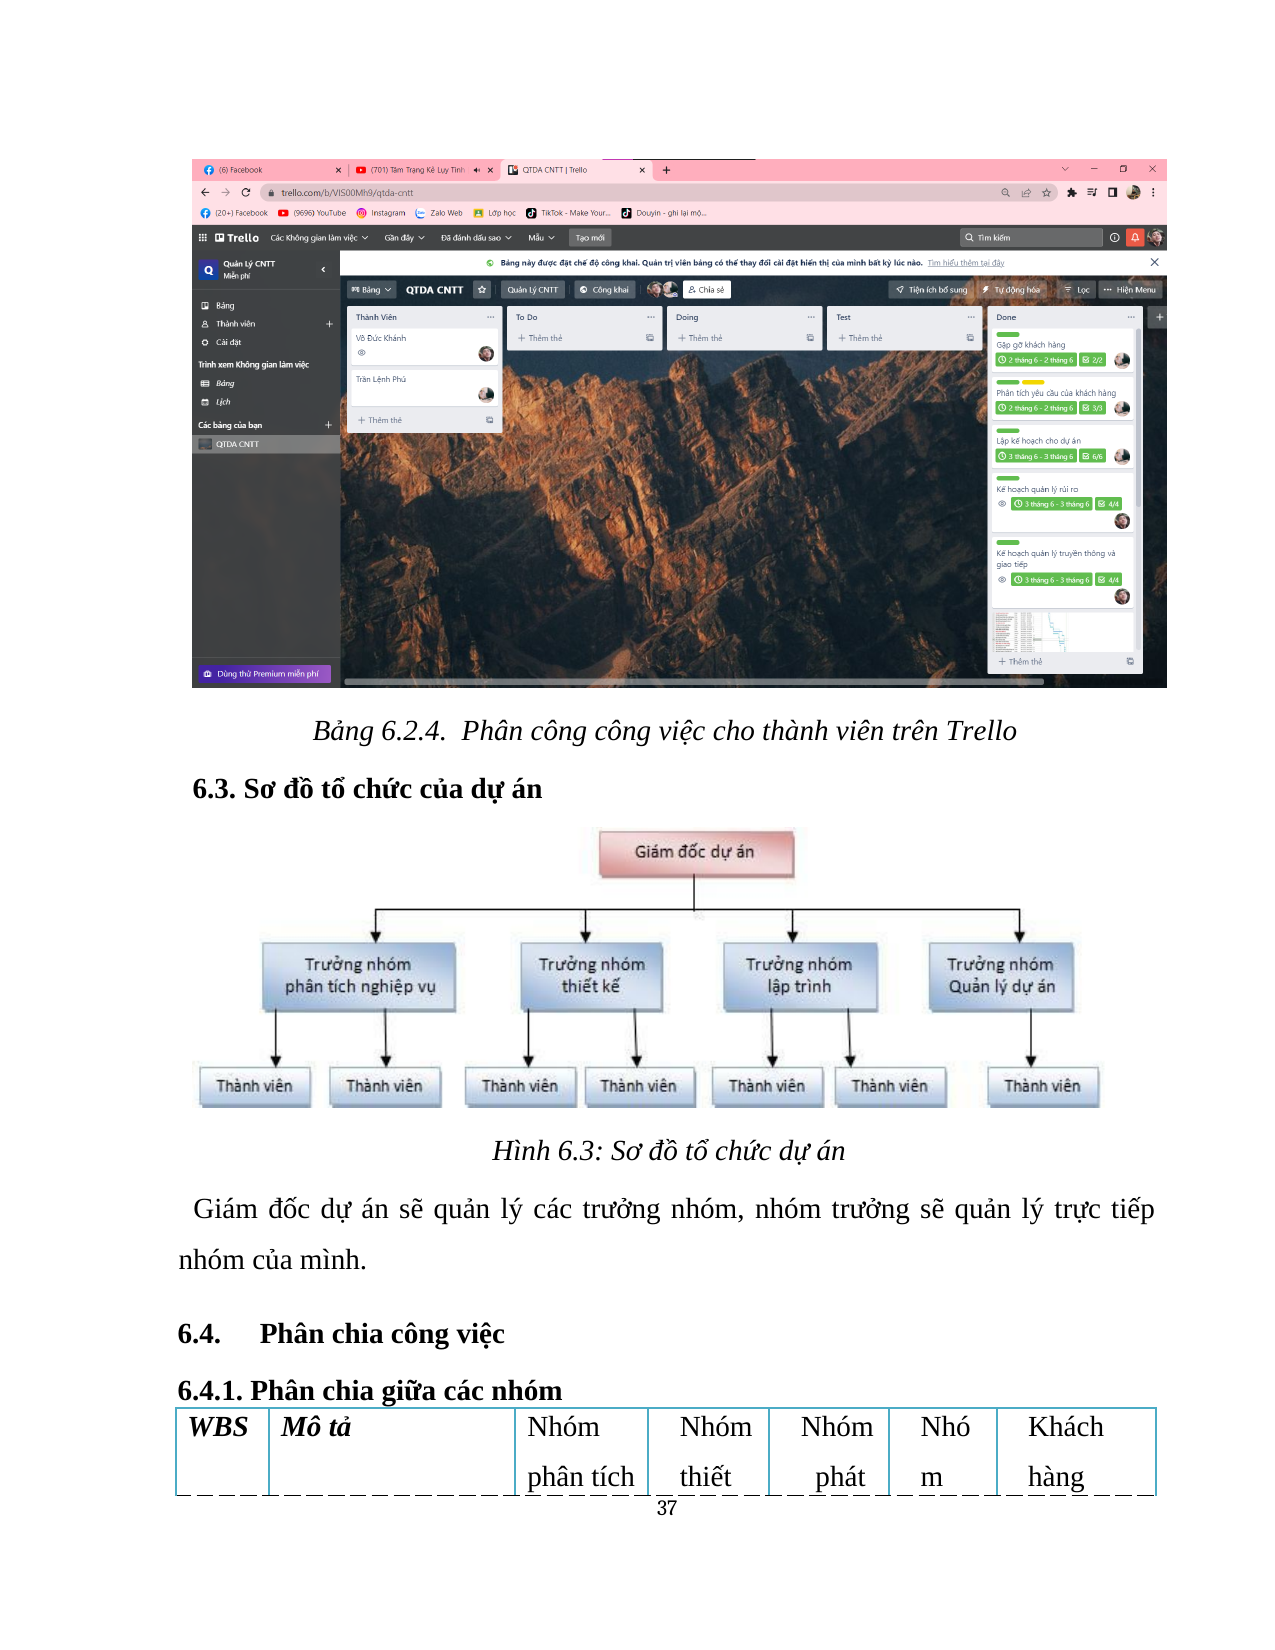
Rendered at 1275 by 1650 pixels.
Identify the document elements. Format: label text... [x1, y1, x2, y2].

table_header WBS [177, 1409, 268, 1495]
table_header Nhóm triển khai [890, 1409, 996, 1495]
text Hình 6.3: Sơ đồ tổ chức dự án [267, 1133, 1055, 1166]
table_header Mô tả [270, 1409, 514, 1495]
text Bảng 6.2.4. Phân công công việc cho thành viên trên Trello [192, 713, 1137, 746]
picture [192, 827, 1119, 1108]
table_header Nhómphát triển [770, 1409, 888, 1495]
subtitle 6.3. Sơ đồ tổ chức của dự án [192, 772, 1157, 805]
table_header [516, 1409, 647, 1495]
subtitle 6.4. Phân chia công việc [177, 1317, 1157, 1350]
table_header Khách hàng [998, 1409, 1155, 1495]
text Giám đốc dự án sẽ quản lý các trưởng nhóm, nhóm trưởng sẽ quản lý trực tiếp nhóm của mình. [178, 1191, 1157, 1275]
picture [192, 159, 1167, 688]
subtitle 6.4.1. Phân chia giữa các nhóm [177, 1373, 1157, 1406]
table_header Nhóm thiết kế [649, 1409, 768, 1495]
